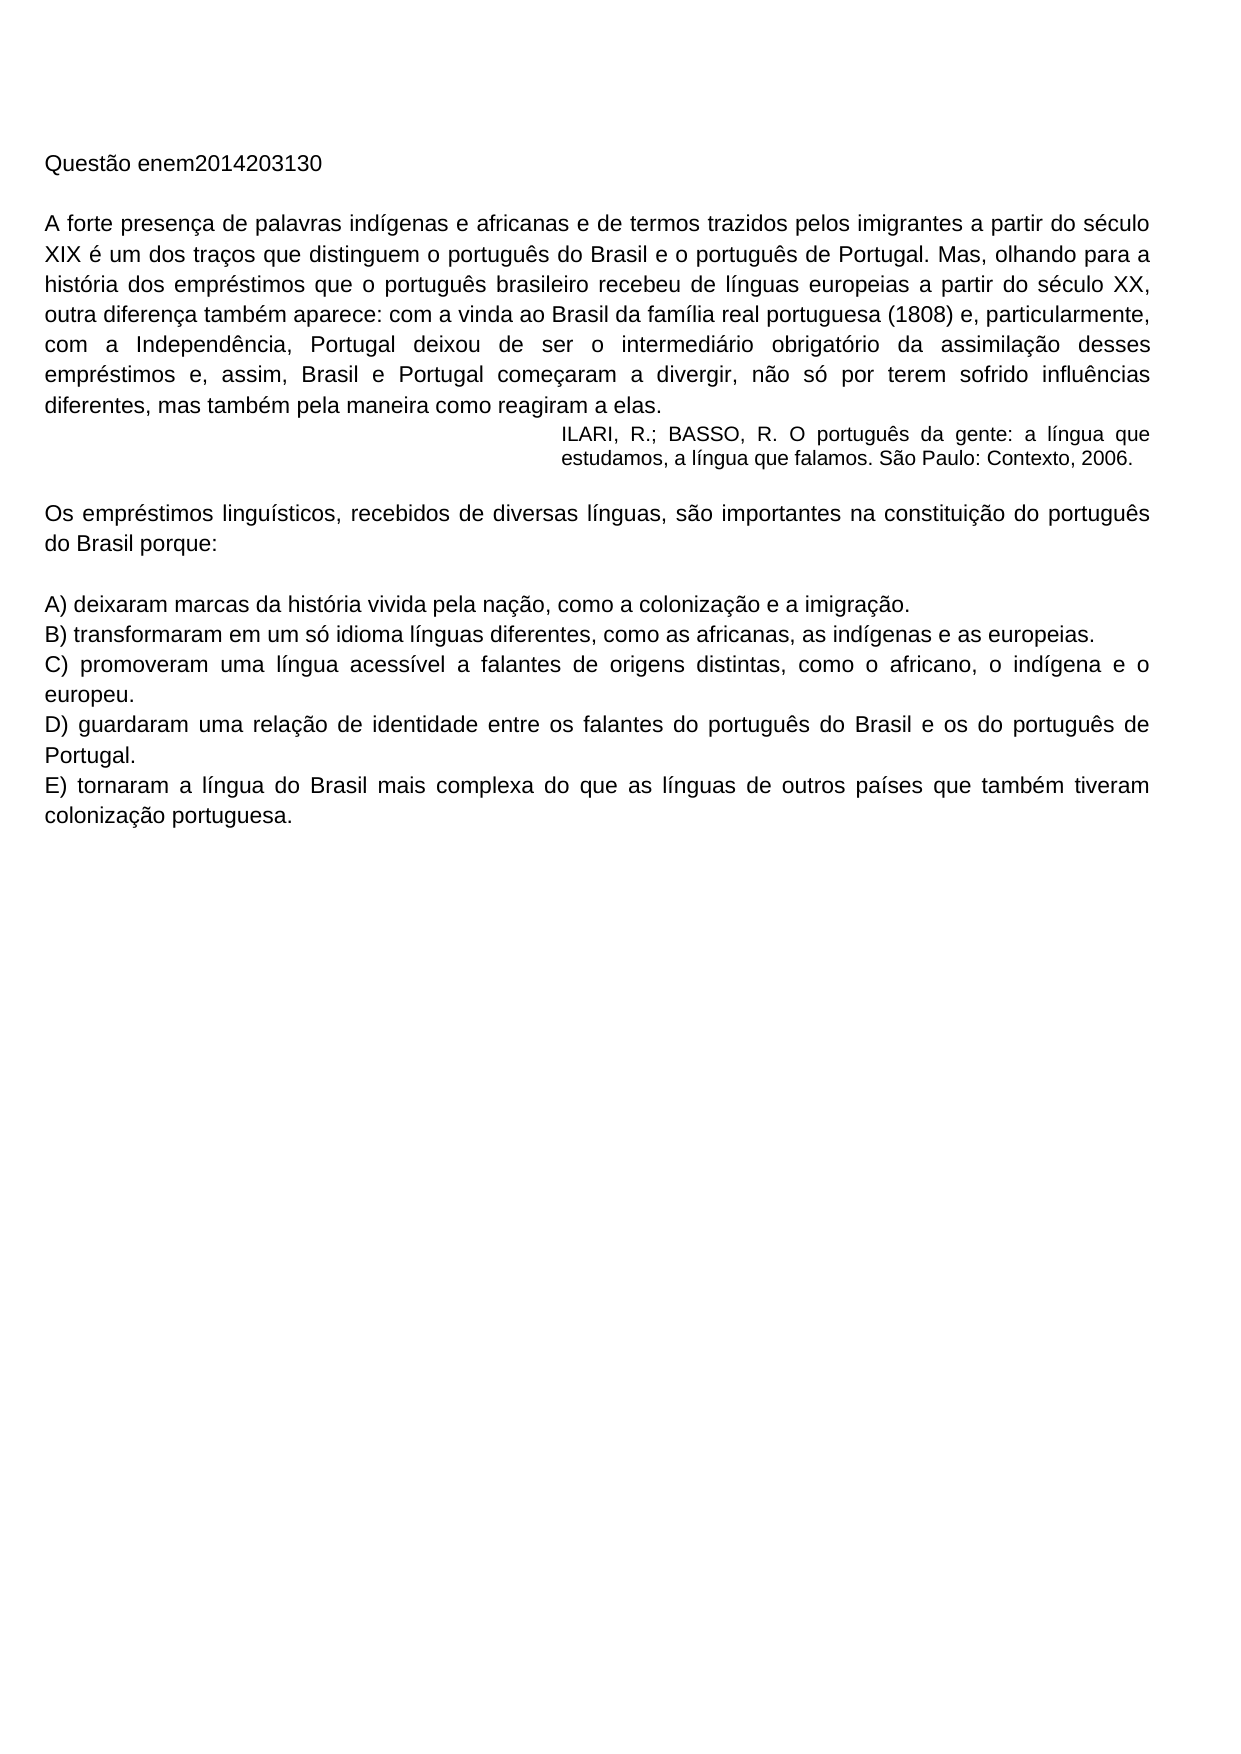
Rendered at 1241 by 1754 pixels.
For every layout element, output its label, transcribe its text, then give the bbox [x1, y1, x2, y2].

text Os empréstimos linguísticos, recebidos de diversas línguas, são importantes na constituição do português do Brasil porque: [44, 500, 1151, 557]
text Questão enem2014203130 [44, 150, 1151, 176]
text D) guardaram uma relação de identidade entre os falantes do português do Brasil e os do português de Portugal. [44, 711, 1151, 768]
text C) promoveram uma língua acessível a falantes de origens distintas, como o africano, o indígena e o europeu. [44, 651, 1151, 708]
text A) deixaram marcas da história vivida pela nação, como a colonização e a imigração. [44, 591, 1151, 617]
text A forte presença de palavras indígenas e africanas e de termos trazidos pelos imigrantes a partir do século XIX é um dos traços que distinguem o português do Brasil e o português de Portugal. Mas, olhando para a história dos empréstimos que o português brasileiro recebeu de línguas europeias a partir do século XX, outra diferença também aparece: com a vinda ao Brasil da família real portuguesa (1808) e, particularmente, com a Independência, Portugal deixou de ser o intermediário obrigatório da assimilação desses empréstimos e, assim, Brasil e Portugal começaram a divergir, não só por terem sofrido influências diferentes, mas também pela maneira como reagiram a elas. [44, 210, 1151, 418]
text E) tornaram a língua do Brasil mais complexa do que as línguas de outros países que também tiveram colonização portuguesa. [44, 772, 1151, 828]
text ILARI, R.; BASSO, R. O português da gente: a língua que estudamos, a língua que falamos. São Paulo: Contexto, 2006. [561, 422, 1151, 470]
text B) transformaram em um só idioma línguas diferentes, como as africanas, as indígenas e as europeias. [44, 621, 1151, 647]
